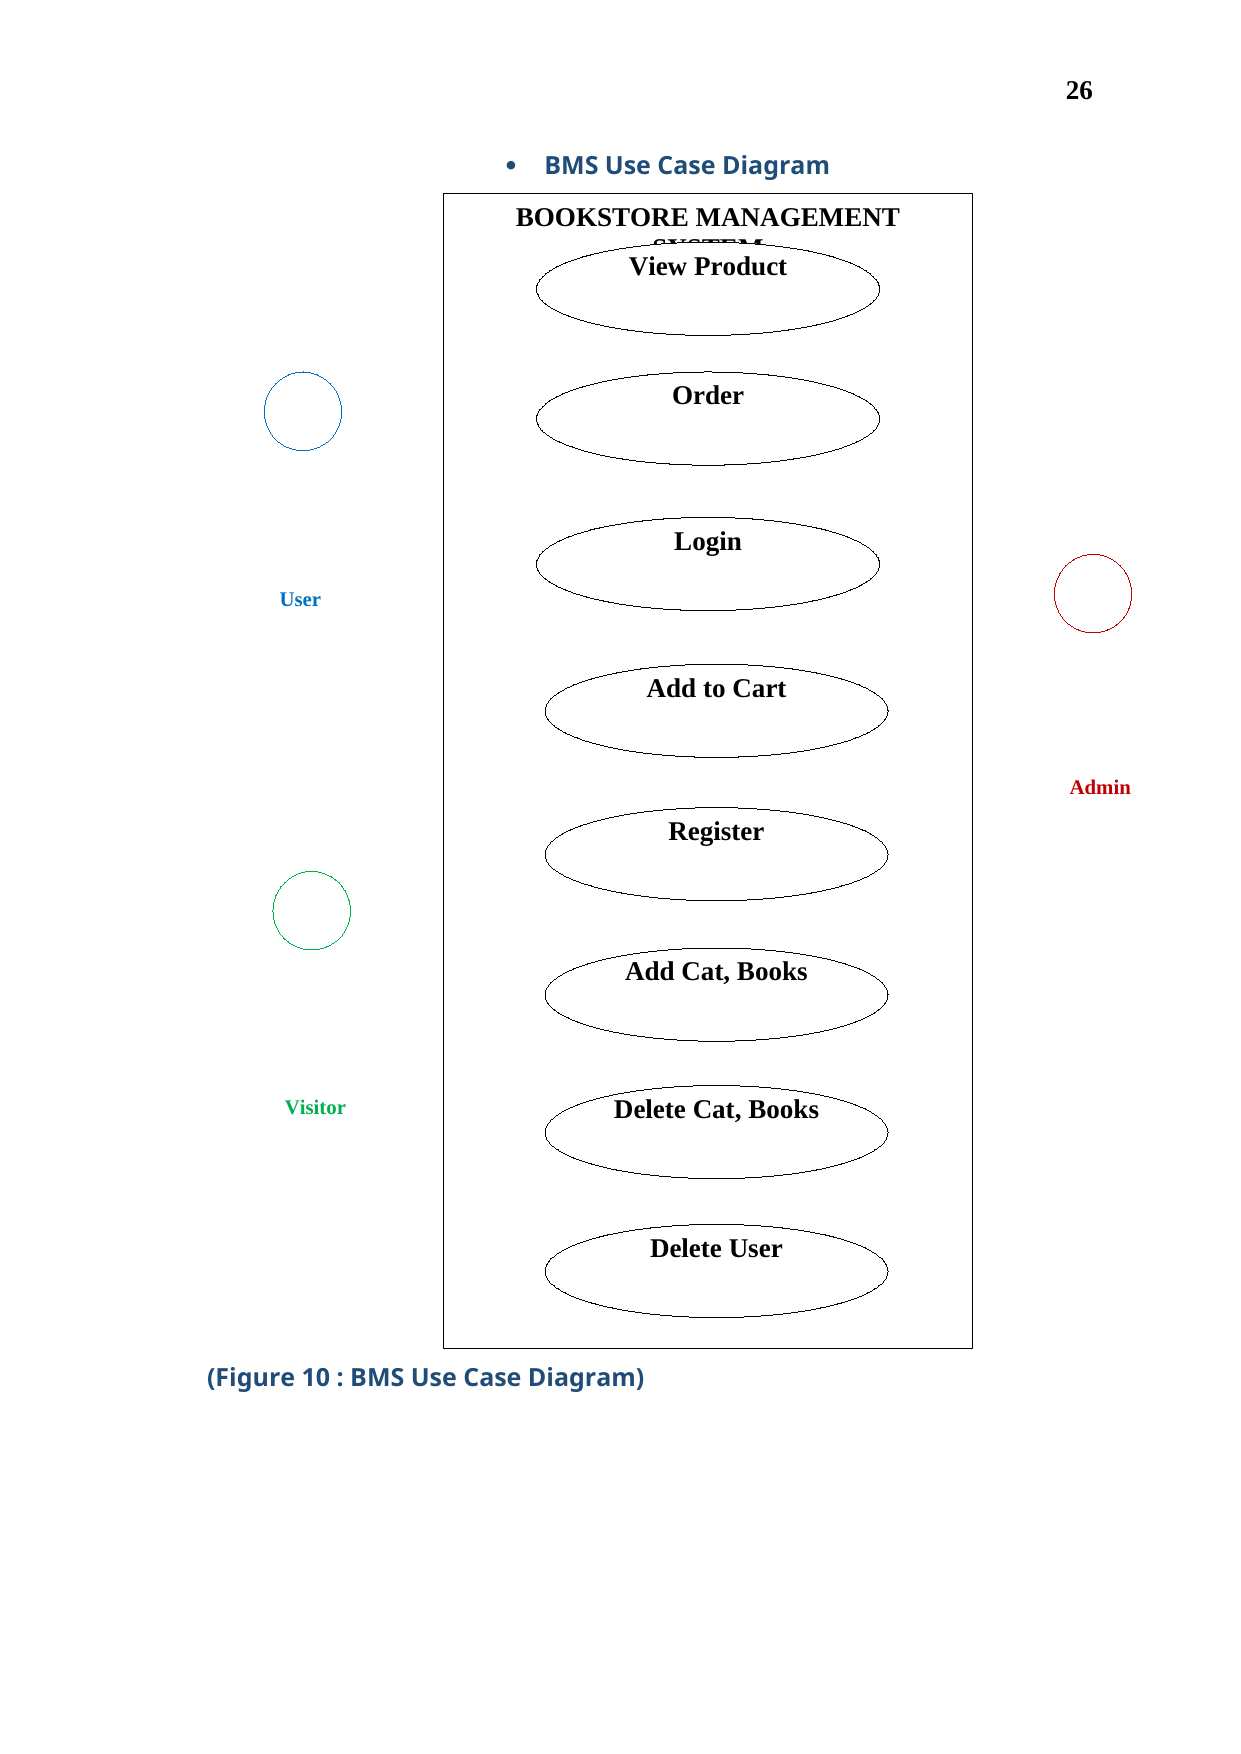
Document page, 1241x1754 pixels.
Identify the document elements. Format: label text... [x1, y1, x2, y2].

subtitle (Figure 10 : BMS Use Case Diagram) [207, 1359, 1092, 1393]
subtitle BMS Use Case Diagram [244, 148, 1092, 182]
